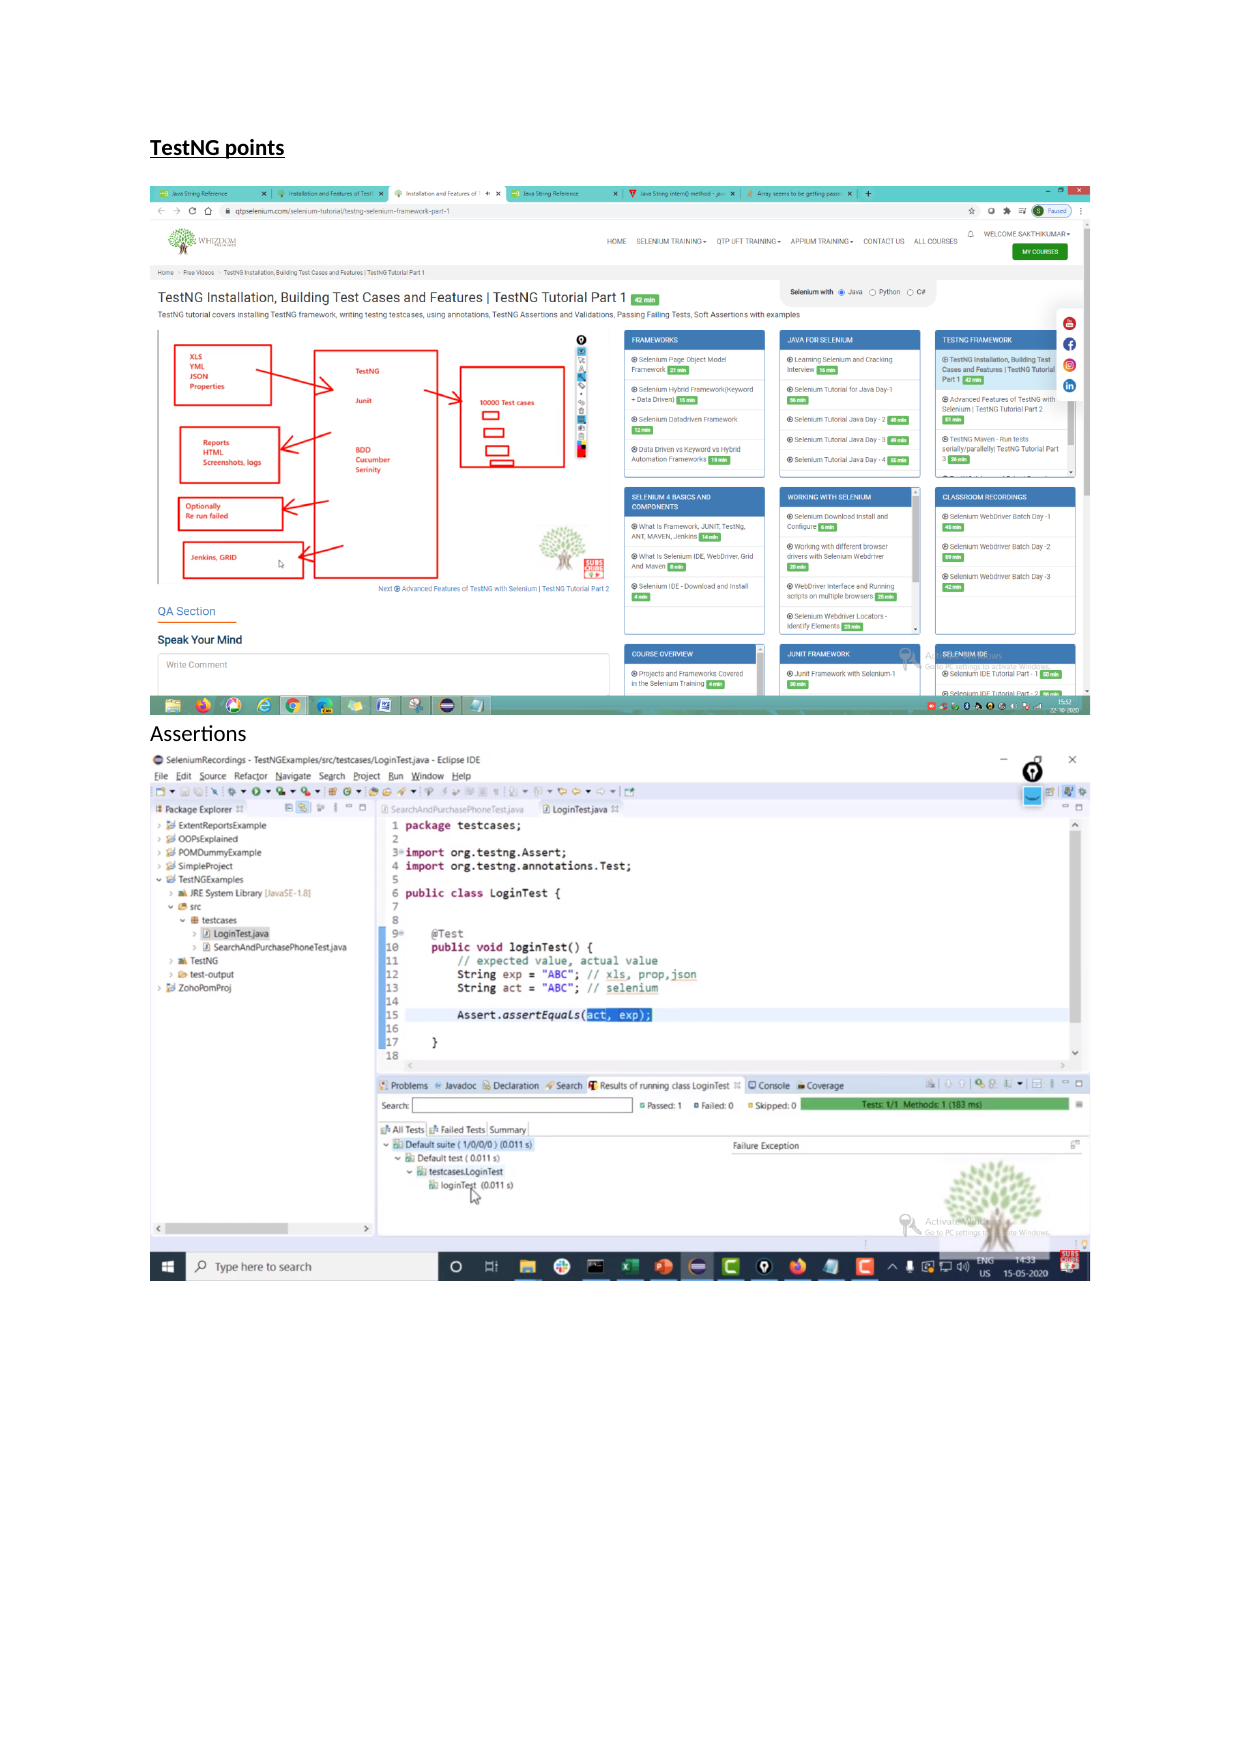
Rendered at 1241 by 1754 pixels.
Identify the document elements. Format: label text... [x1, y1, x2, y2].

picture [150, 751, 1091, 1281]
text Assertions [150, 715, 1090, 751]
text TestNG points [150, 133, 1090, 161]
picture [150, 186, 1091, 715]
